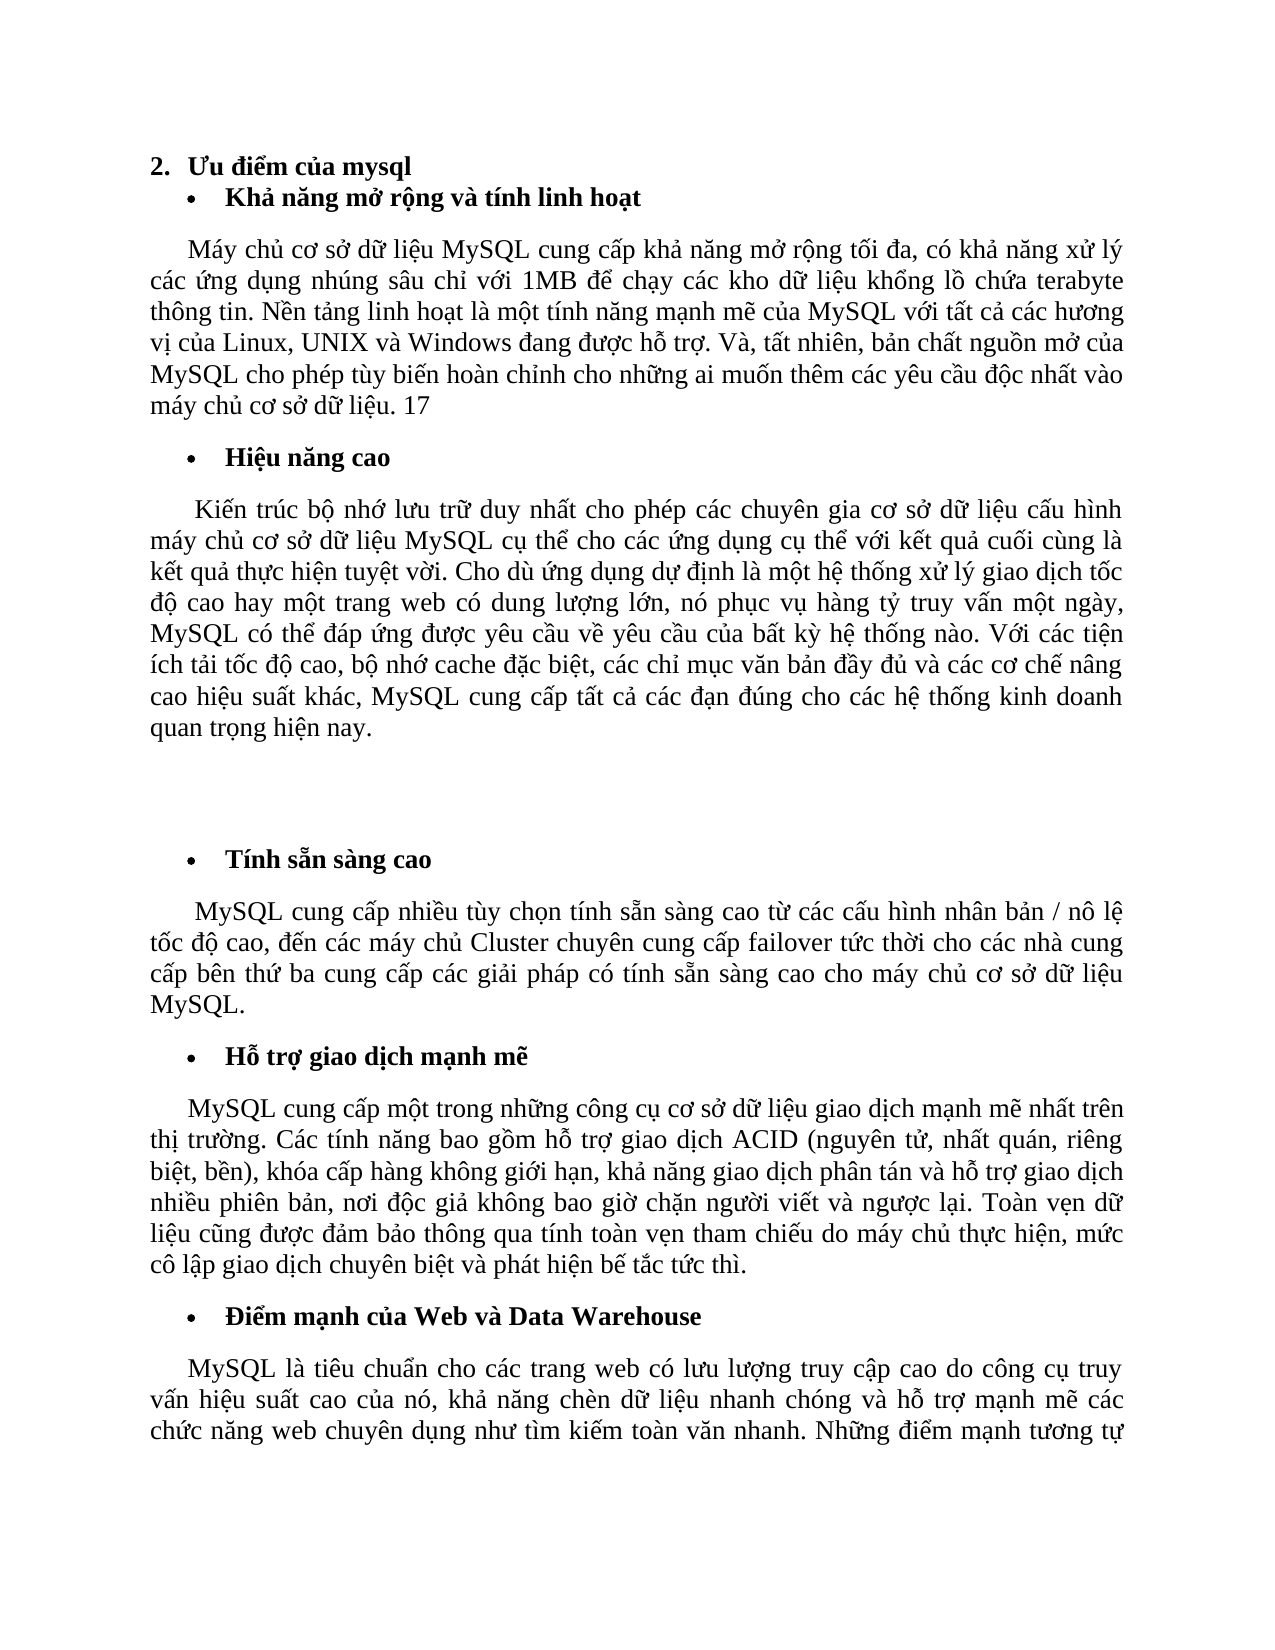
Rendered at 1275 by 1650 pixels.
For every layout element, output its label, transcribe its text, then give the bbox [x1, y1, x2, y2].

list Hiệu năng cao [187, 441, 1125, 472]
text Kiến trúc bộ nhớ lưu trữ duy nhất cho phép các chuyên gia cơ sở dữ liệu cấu hình máy chủ cơ sở dữ liệu MySQL cụ thể cho các ứng dụng cụ thể với kết quả cuối cùng là kết quả thực hiện tuyệt vời. Cho dù ứng dụng dự định là một hệ thống xử lý giao dịch tốc độ cao hay một trang web có dung lượng lớn, nó phục vụ hàng tỷ truy vấn một ngày, MySQL có thể đáp ứng được yêu cầu về yêu cầu của bất kỳ hệ thống nào. Với các tiện ích tải tốc độ cao, bộ nhớ cache đặc biệt, các chỉ mục văn bản đầy đủ và các cơ chế nâng cao hiệu suất khác, MySQL cung cấp tất cả các đạn đúng cho các hệ thống kinh doanh quan trọng hiện nay. [150, 493, 1125, 742]
text MySQL cung cấp nhiều tùy chọn tính sẵn sàng cao từ các cấu hình nhân bản / nô lệ tốc độ cao, đến các máy chủ Cluster chuyên cung cấp failover tức thời cho các nhà cung cấp bên thứ ba cung cấp các giải pháp có tính sẵn sàng cao cho máy chủ cơ sở dữ liệu MySQL. [150, 895, 1125, 1019]
list Ưu điểm của mysql [150, 150, 1125, 181]
list Khả năng mở rộng và tính linh hoạt [187, 181, 1125, 212]
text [150, 1352, 1125, 1446]
text Máy chủ cơ sở dữ liệu MySQL cung cấp khả năng mở rộng tối đa, có khả năng xử lý các ứng dụng nhúng sâu chỉ với 1MB để chạy các kho dữ liệu khổng lồ chứa terabyte thông tin. Nền tảng linh hoạt là một tính năng mạnh mẽ của MySQL với tất cả các hương vị của Linux, UNIX và Windows đang được hỗ trợ. Và, tất nhiên, bản chất nguồn mở của MySQL cho phép tùy biến hoàn chỉnh cho những ai muốn thêm các yêu cầu độc nhất vào máy chủ cơ sở dữ liệu. 17 [150, 233, 1125, 420]
list Điểm mạnh của Web và Data Warehouse [187, 1300, 1125, 1331]
list Hỗ trợ giao dịch mạnh mẽ [187, 1040, 1125, 1072]
text MySQL cung cấp một trong những công cụ cơ sở dữ liệu giao dịch mạnh mẽ nhất trên thị trường. Các tính năng bao gồm hỗ trợ giao dịch ACID (nguyên tử, nhất quán, riêng biệt, bền), khóa cấp hàng không giới hạn, khả năng giao dịch phân tán và hỗ trợ giao dịch nhiều phiên bản, nơi độc giả không bao giờ chặn người viết và ngược lại. Toàn vẹn dữ liệu cũng được đảm bảo thông qua tính toàn vẹn tham chiếu do máy chủ thực hiện, mức cô lập giao dịch chuyên biệt và phát hiện bế tắc tức thì. [150, 1092, 1125, 1279]
list Tính sẵn sàng cao [187, 843, 1125, 874]
